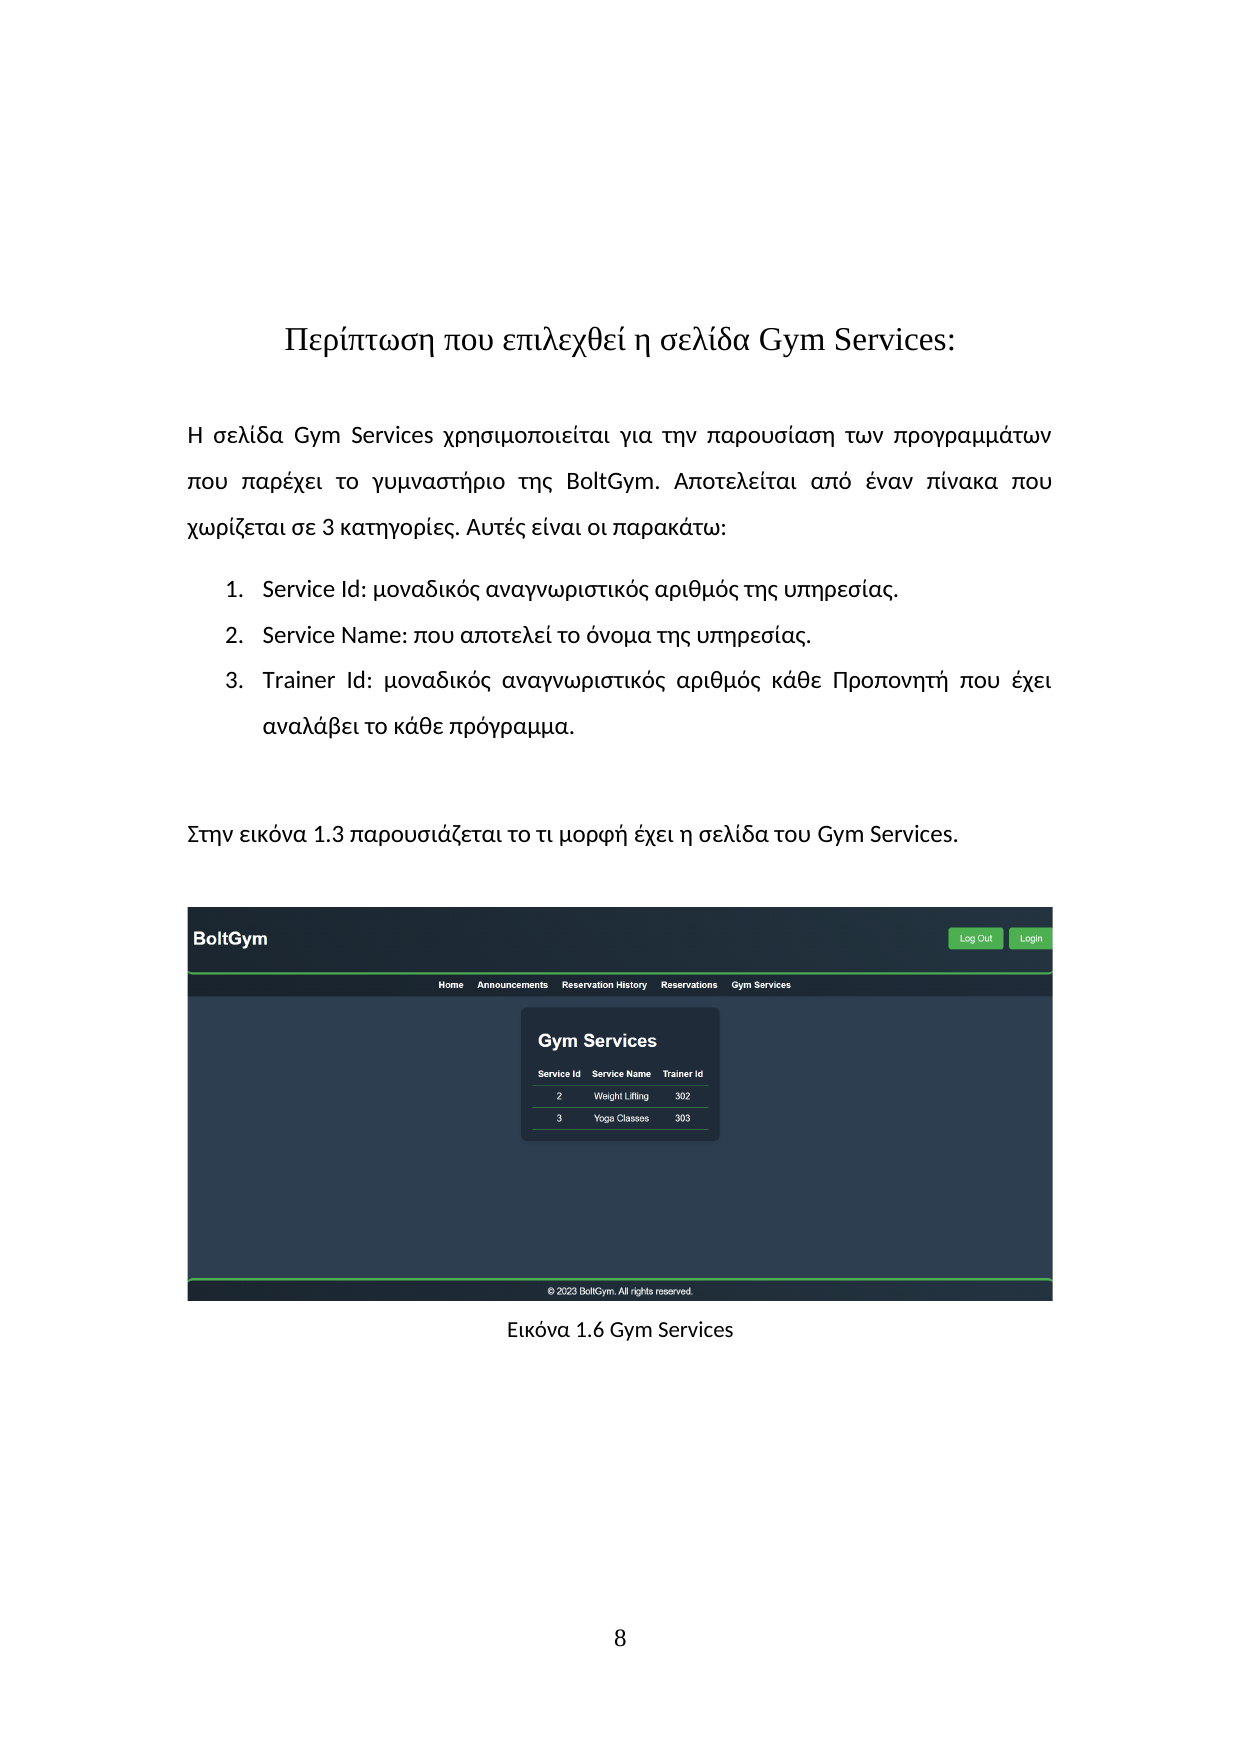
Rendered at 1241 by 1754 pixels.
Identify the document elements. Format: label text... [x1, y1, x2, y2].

picture [187, 907, 1053, 1301]
list Trainer Id: μοναδικός αναγνωριστικός αριθμός κάθε Προπονητή που έχει αναλάβει το κάθε πρόγραμμα. [225, 665, 1053, 741]
list Service Name: που αποτελεί το όνομα της υπηρεσίας. [225, 619, 1053, 649]
subtitle Περίπτωση που επιλεχθεί η σελίδα Gym Services: [187, 319, 1053, 357]
text Η σελίδα Gym Services χρησιμοποιείται για την παρουσίαση των προγραμμάτων που παρέχει το γυμναστήριο της BoltGym. Αποτελείται από έναν πίνακα που χωρίζεται σε 3 κατηγορίες. Αυτές είναι οι παρακάτω: [187, 419, 1053, 541]
text Εικόνα 1.6 Gym Services [187, 1315, 1053, 1343]
text Στην εικόνα 1.3 παρουσιάζεται το τι μορφή έχει η σελίδα του Gym Services. [187, 818, 1053, 849]
list Service Id: μοναδικός αναγνωριστικός αριθμός της υπηρεσίας. [225, 573, 1053, 604]
